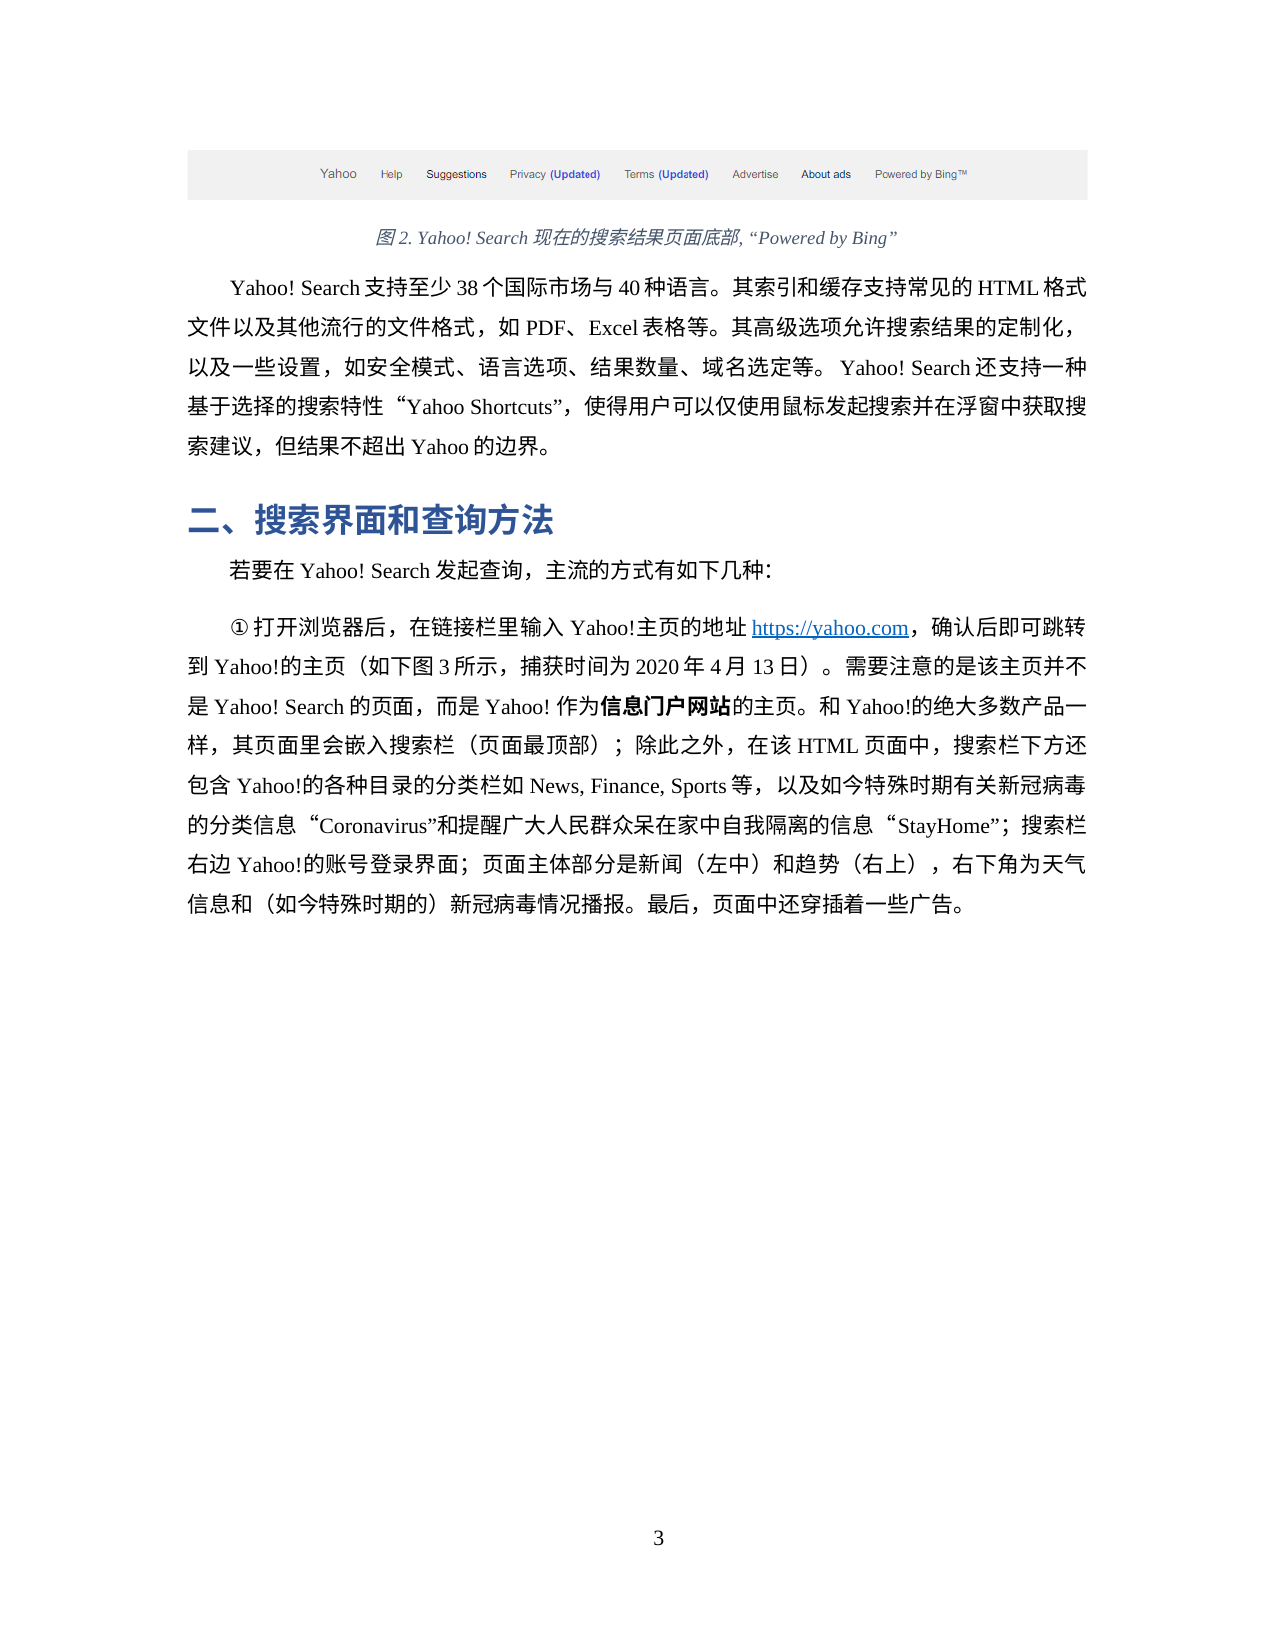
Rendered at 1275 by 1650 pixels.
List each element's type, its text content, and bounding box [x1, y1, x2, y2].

text 图 2. Yahoo! Search现在的搜索结果页面底部, “Powered by Bing” [187, 222, 1087, 249]
subtitle 二、搜索界面和查询方法 [187, 493, 1087, 542]
text Yahoo! Search支持至少38个国际市场与40种语言。其索引和缓存支持常见的HTML格式文件以及其他流行的文件格式，如PDF、Excel表格等。其高级选项允许搜索结果的定制化，以及一些设置，如安全模式、语言选项、结果数量、域名选定等。Yahoo! Search还支持一种基于选择的搜索特性“Yahoo Shortcuts”，使得用户可以仅使用鼠标发起搜索并在浮窗中获取搜索建议，但结果不超出Yahoo的边界。 [187, 270, 1087, 460]
text ①打开浏览器后，在链接栏里输入Yahoo!主页的地址https://yahoo.com，确认后即可跳转到Yahoo!的主页（如下图3所示，捕获时间为2020年4月13日）。需要注意的是该主页并不是Yahoo! Search的页面，而是Yahoo! 作为信息门户网站的主页。和Yahoo!的绝大多数产品一样，其页面里会嵌入搜索栏（页面最顶部）；除此之外，在该HTML页面中，搜索栏下方还包含Yahoo!的各种目录的分类栏如News, Finance, Sports等，以及如今特殊时期有关新冠病毒的分类信息“Coronavirus”和提醒广大人民群众呆在家中自我隔离的信息“StayHome”；搜索栏右边Yahoo!的账号登录界面；页面主体部分是新闻（左中）和趋势（右上），右下角为天气信息和（如今特殊时期的）新冠病毒情况播报。最后，页面中还穿插着一些广告。 [187, 610, 1087, 918]
picture [187, 150, 1088, 200]
text 若要在Yahoo! Search 发起查询，主流的方式有如下几种： [187, 553, 1087, 585]
